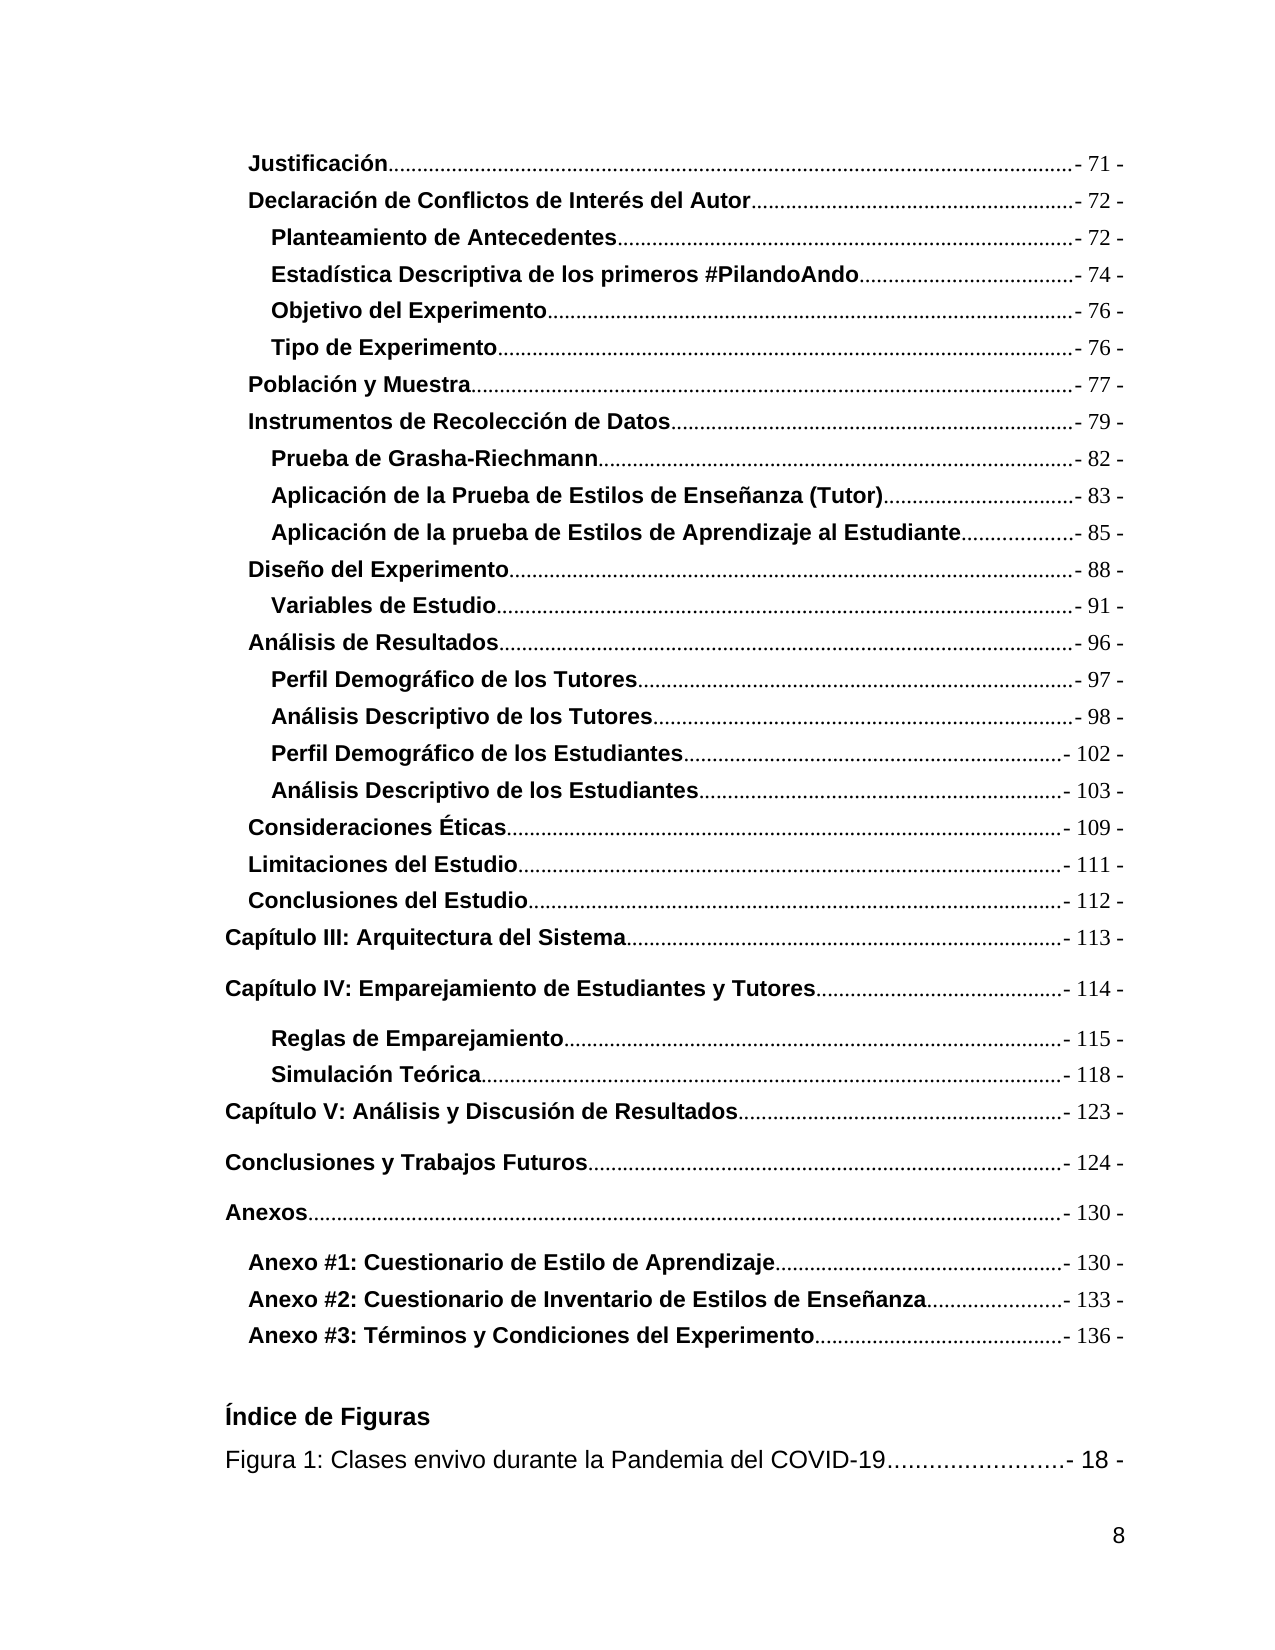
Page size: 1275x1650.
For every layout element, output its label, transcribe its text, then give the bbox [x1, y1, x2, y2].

text Índice de Figuras [225, 1402, 1125, 1431]
text Figura 1: Clases envivo durante la Pandemia del COVID-19 - 18 - [225, 1446, 1125, 1474]
